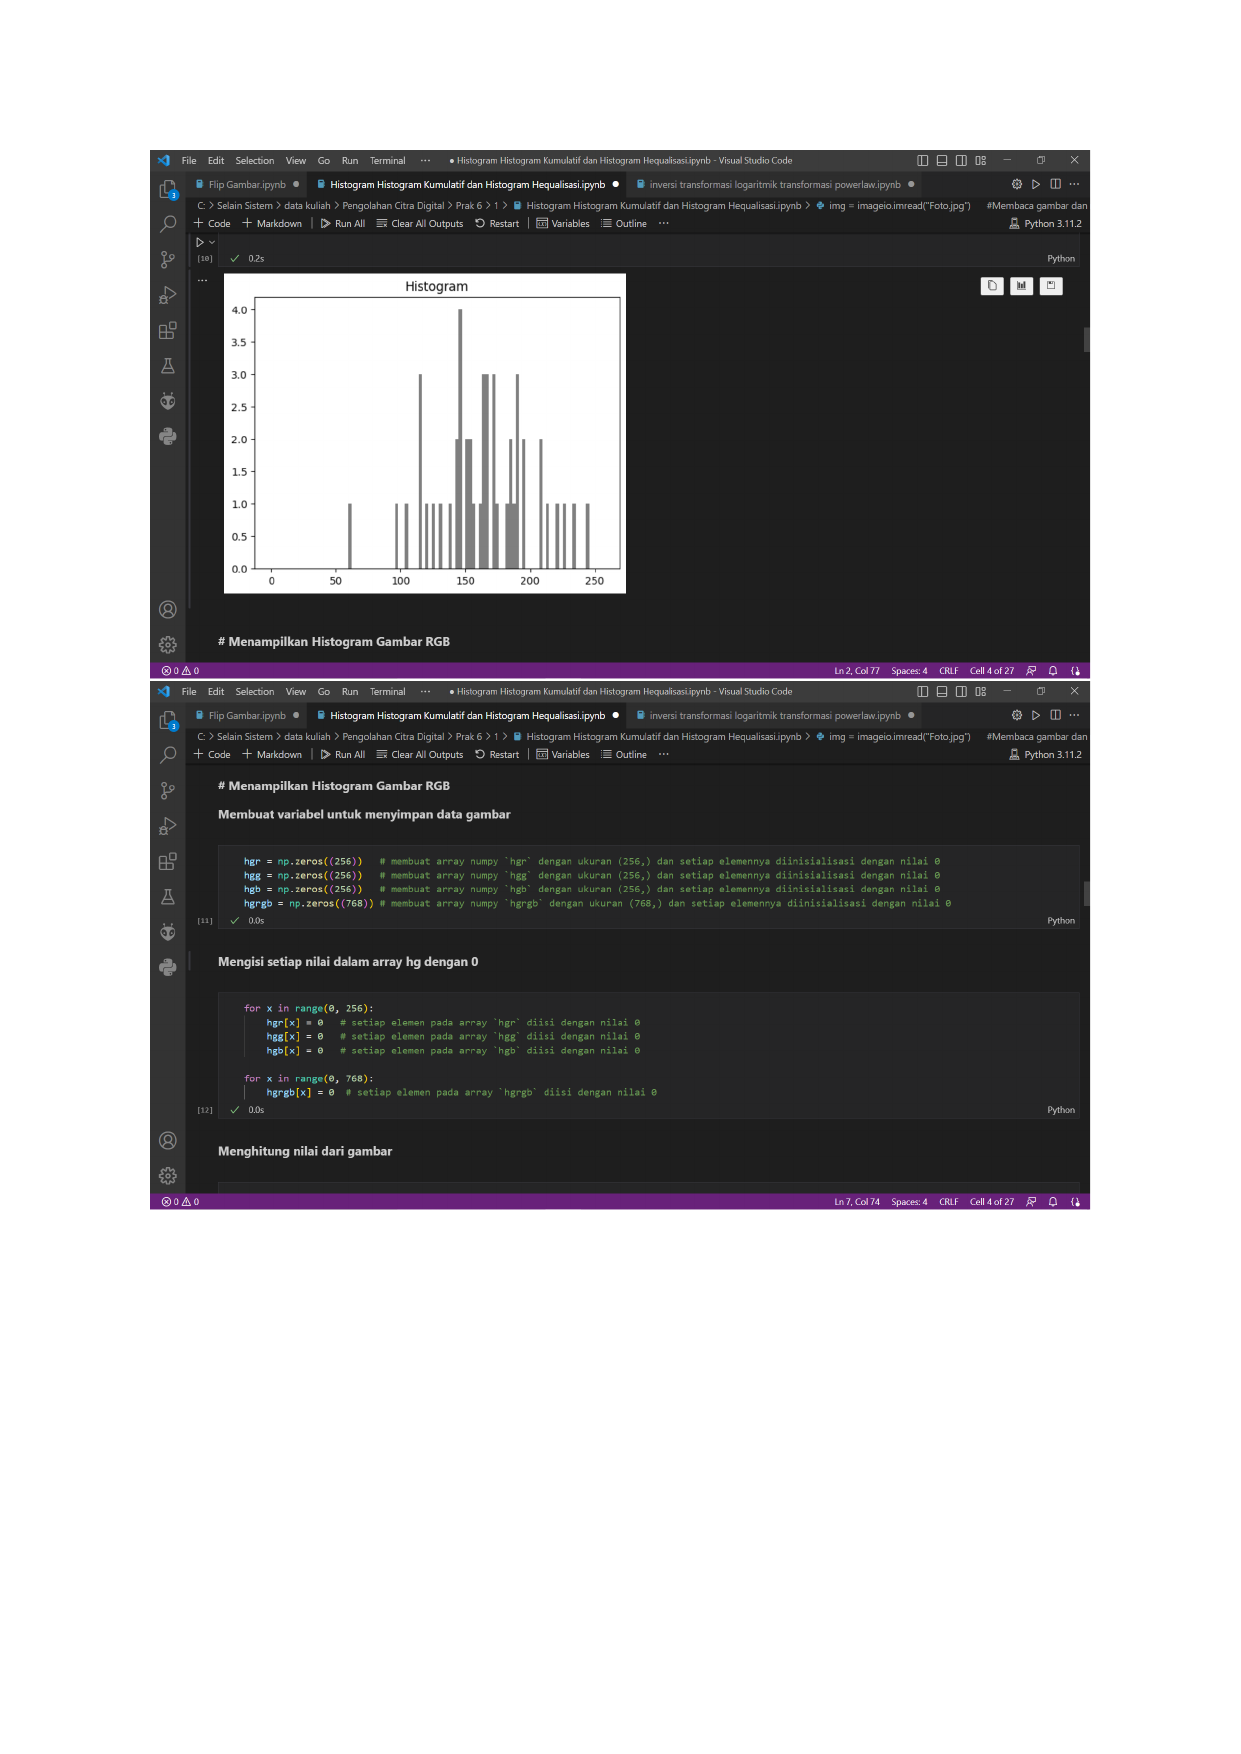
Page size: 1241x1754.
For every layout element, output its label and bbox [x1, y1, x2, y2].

picture [150, 150, 1091, 679]
picture [150, 681, 1091, 1210]
